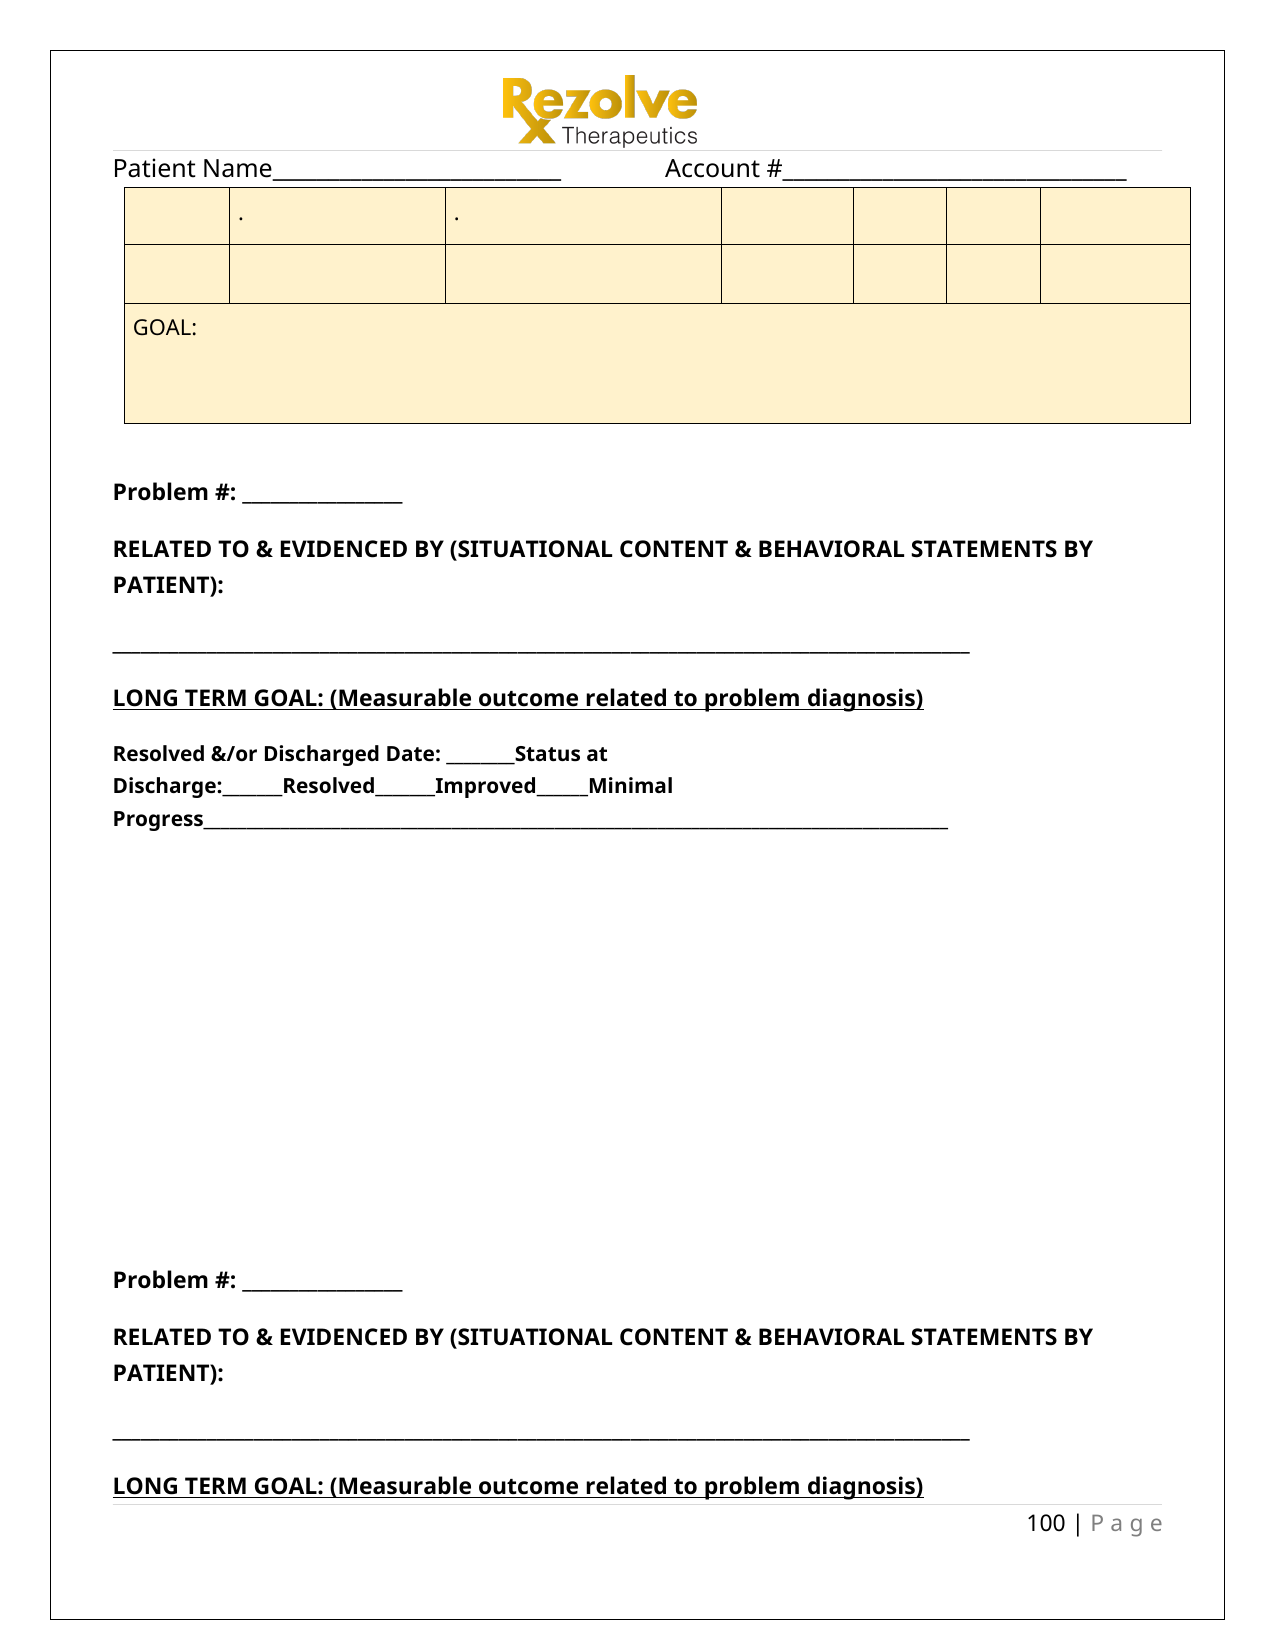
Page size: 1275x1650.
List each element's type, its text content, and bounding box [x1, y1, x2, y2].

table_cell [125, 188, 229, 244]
text Problem #: _________________ [112, 1264, 1162, 1295]
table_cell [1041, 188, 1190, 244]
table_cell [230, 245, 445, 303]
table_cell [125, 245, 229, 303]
text Problem #: _________________ [112, 476, 1162, 507]
text RELATED TO & EVIDENCED BY (SITUATIONAL CONTENT & BEHAVIORAL STATEMENTS BY PATIENT): [112, 1321, 1162, 1388]
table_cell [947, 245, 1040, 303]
text Resolved &/or Discharged Date: ________Status at Discharge:_______Resolved_______Improved______Minimal Progress_______________________________________________________________________________________ [112, 739, 1162, 833]
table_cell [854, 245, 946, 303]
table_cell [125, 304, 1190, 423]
text LONG TERM GOAL: (Measurable outcome related to problem diagnosis) [112, 1470, 1162, 1501]
picture [503, 75, 697, 148]
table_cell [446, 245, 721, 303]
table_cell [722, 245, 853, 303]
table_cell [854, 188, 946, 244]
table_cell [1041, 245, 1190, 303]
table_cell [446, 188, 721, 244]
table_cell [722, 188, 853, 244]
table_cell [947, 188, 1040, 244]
text ___________________________________________________________________________________________ [112, 626, 1162, 657]
text RELATED TO & EVIDENCED BY (SITUATIONAL CONTENT & BEHAVIORAL STATEMENTS BY PATIENT): [112, 533, 1162, 600]
text LONG TERM GOAL: (Measurable outcome related to problem diagnosis) [112, 682, 1162, 713]
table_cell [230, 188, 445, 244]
text ___________________________________________________________________________________________ [112, 1413, 1162, 1445]
